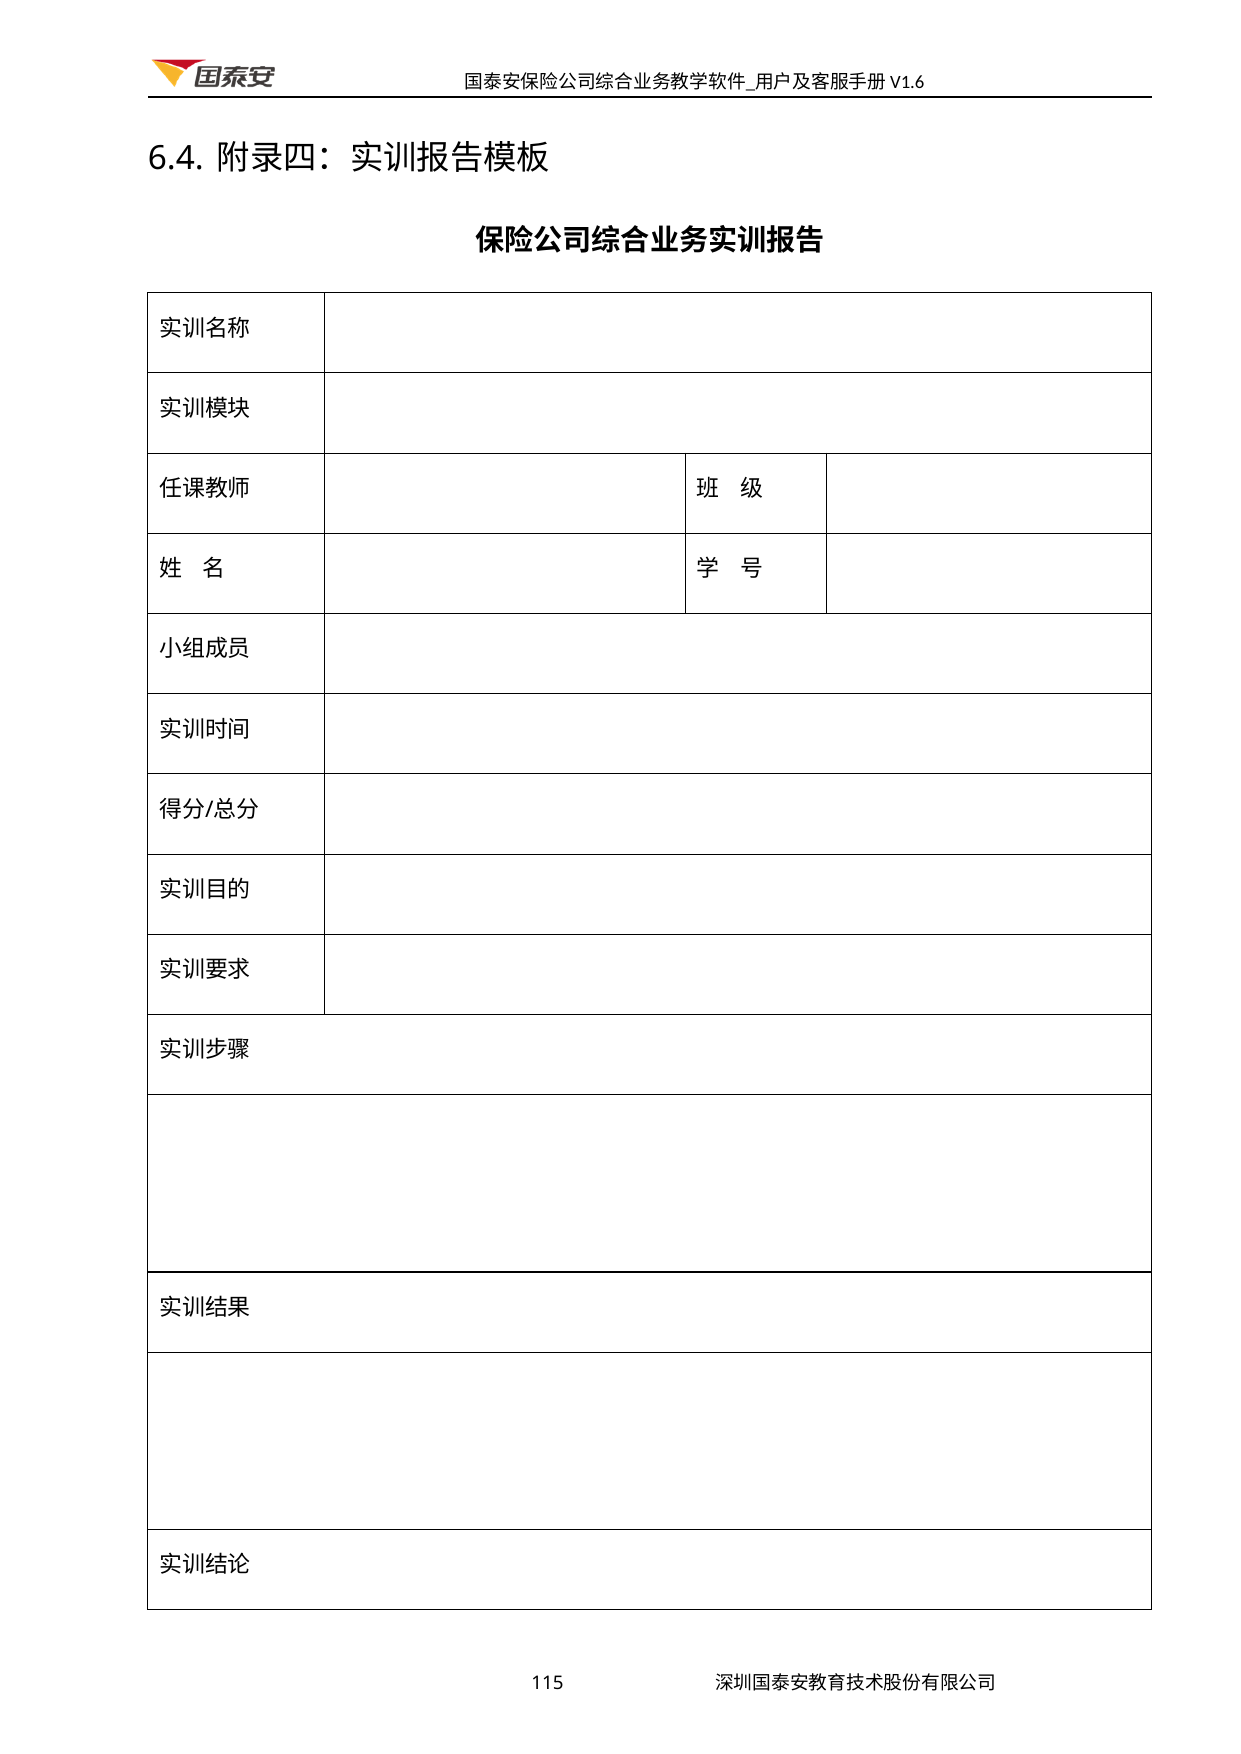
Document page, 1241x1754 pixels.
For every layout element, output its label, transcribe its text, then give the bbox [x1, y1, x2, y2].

table_cell [148, 1353, 1151, 1529]
table_cell 实训结论 [148, 1530, 1151, 1609]
table_cell 得分/总分 [148, 774, 324, 853]
table_cell 任课教师 [148, 454, 324, 533]
table_cell [325, 373, 1151, 452]
text 保险公司综合业务实训报告 [148, 205, 1152, 271]
table_cell [148, 1095, 1151, 1271]
table_cell [325, 454, 685, 533]
table_cell 小组成员 [148, 614, 324, 693]
picture [147, 59, 278, 89]
table_cell 实训步骤 [148, 1015, 1151, 1094]
table_cell [827, 454, 1151, 533]
table_cell [325, 534, 685, 613]
table_header [325, 293, 1151, 372]
table_cell 实训结果 [148, 1273, 1151, 1352]
table_cell 学 号 [686, 534, 826, 613]
table_cell 实训时间 [148, 694, 324, 773]
table_cell [325, 935, 1151, 1014]
subtitle 附录四：实训报告模板 [148, 122, 1152, 188]
table_cell 实训要求 [148, 935, 324, 1014]
table_cell [827, 534, 1151, 613]
table_cell 实训目的 [148, 855, 324, 934]
table_cell [325, 694, 1151, 773]
table_cell [325, 774, 1151, 853]
table_header 实训名称 [148, 293, 324, 372]
table_cell 班 级 [686, 454, 826, 533]
table_cell [325, 855, 1151, 934]
table_cell 实训模块 [148, 373, 324, 452]
table_cell 姓 名 [148, 534, 324, 613]
table_cell [325, 614, 1151, 693]
